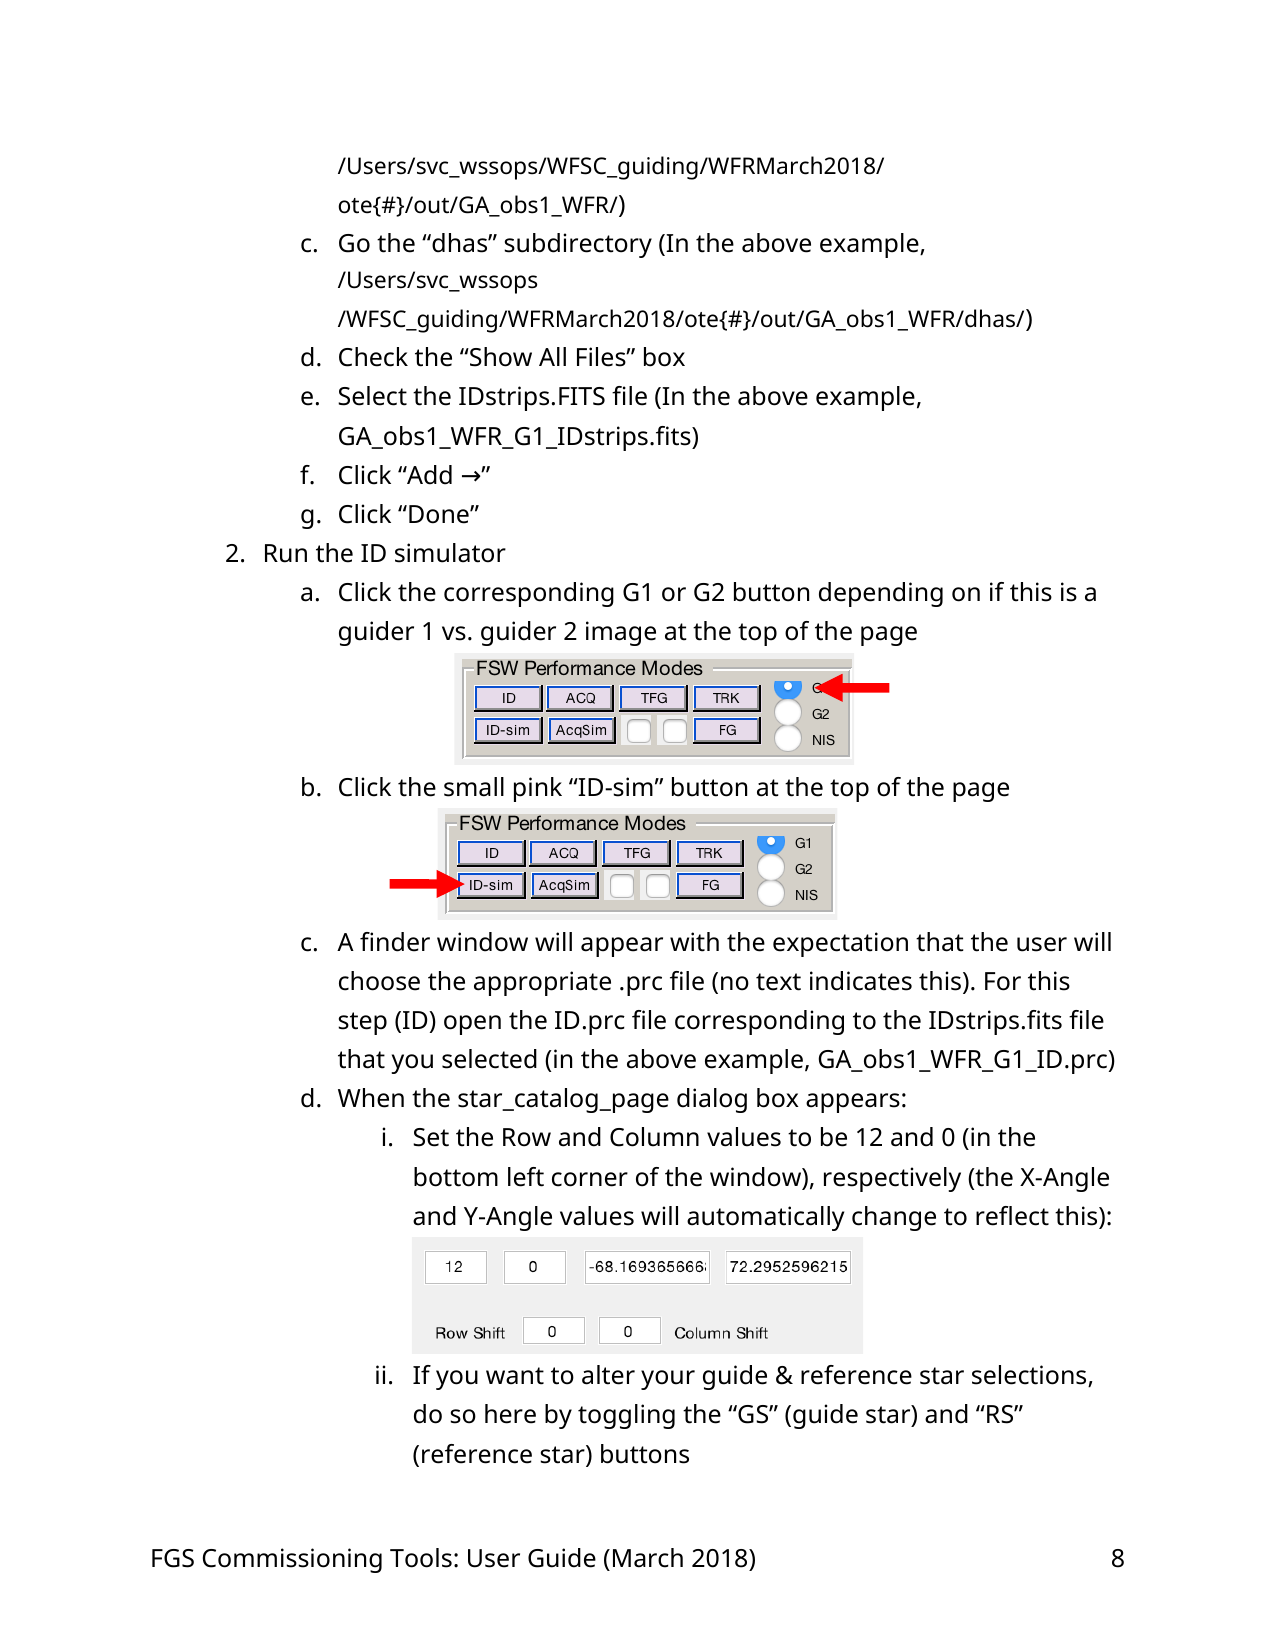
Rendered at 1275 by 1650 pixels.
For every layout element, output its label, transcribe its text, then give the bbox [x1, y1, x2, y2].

list Go the “dhas” subdirectory (In the above example, /Users/svc_wssops /WFSC_guiding/WFRMarch2018/ote{#}/out/GA_obs1_WFR/dhas/) [300, 226, 1125, 335]
list Click the small pink “ID-sim” button at the top of the page [300, 769, 1125, 803]
list If you want to alter your guide & reference star selections, do so here by toggling the “GS” (guide star) and “RS” (reference star) buttons [394, 1358, 1125, 1470]
list Select the IDstrips.FITS file (In the above example, GA_obs1_WFR_G1_IDstrips.fits) [300, 379, 1125, 452]
list Click “Done” [300, 496, 1125, 531]
list Run the ID simulator [225, 536, 1125, 570]
list Click “Add →” [300, 457, 1125, 491]
list Click the corresponding G1 or G2 button depending on if this is a guider 1 vs. guider 2 image at the top of the page [300, 575, 1125, 648]
picture [454, 653, 855, 765]
list Set the Row and Column values to be 12 and 0 (in the bottom left corner of the window), respectively (the X-Angle and Y-Angle values will automatically change to reflect this): [394, 1120, 1125, 1232]
list When the star_catalog_page dialog box appears: [300, 1081, 1125, 1115]
picture [437, 808, 838, 920]
list Check the “Show All Files” box [300, 340, 1125, 374]
picture [411, 1237, 864, 1354]
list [300, 150, 1125, 220]
list A finder window will appear with the expectation that the user will choose the appropriate .prc file (no text indicates this). For this step (ID) open the ID.prc file corresponding to the IDstrips.fits file that you selected (in the above example, GA_obs1_WFR_G1_ID.prc) [300, 924, 1125, 1076]
